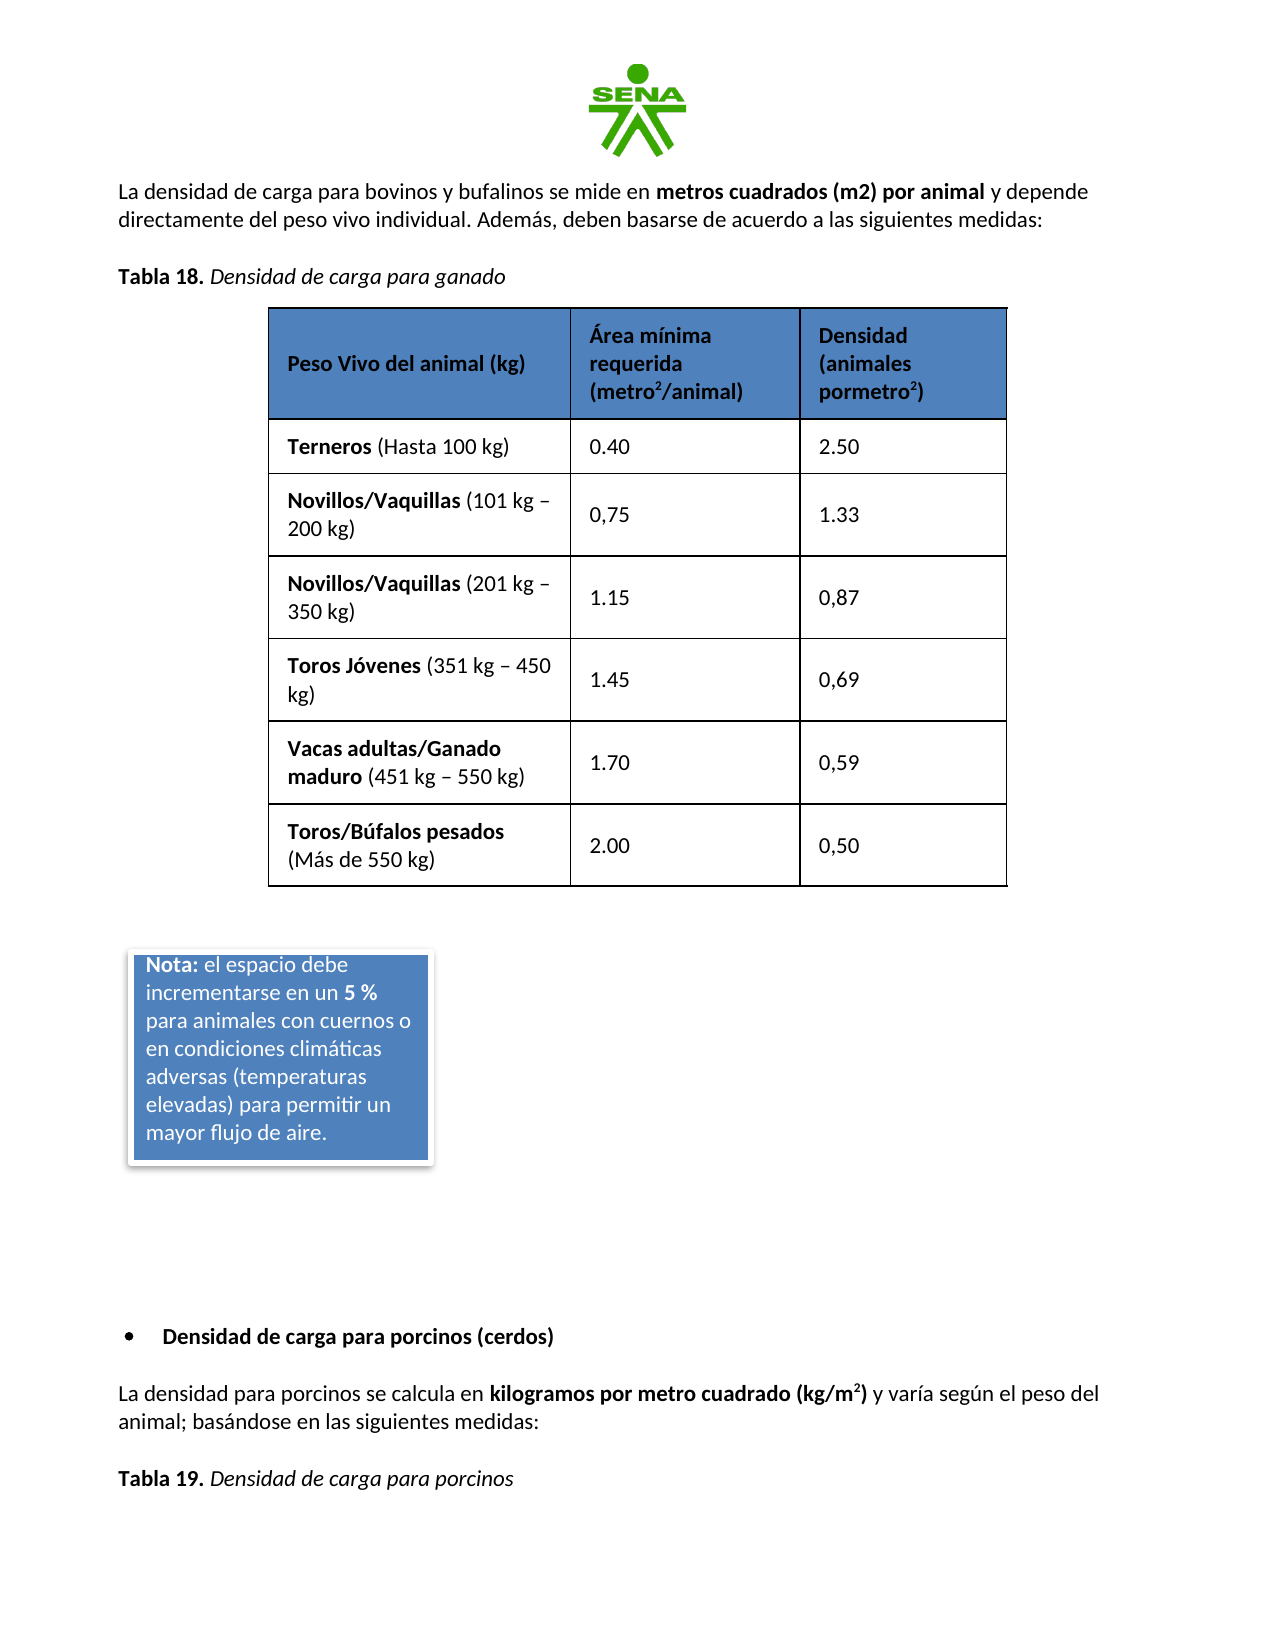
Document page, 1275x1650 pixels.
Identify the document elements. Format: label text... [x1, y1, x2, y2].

table_cell Terneros (Hasta 100 kg) [269, 420, 570, 472]
table_cell 0,75 [571, 474, 799, 555]
table_header Densidad (animales pormetro2) [801, 309, 1006, 418]
table_cell 2.00 [571, 805, 799, 885]
table_cell Vacas adultas/Ganado maduro (451 kg – 550 kg) [269, 722, 570, 803]
table_header Peso Vivo del animal (kg) [269, 309, 570, 418]
table_cell Novillos/Vaquillas (101 kg – 200 kg) [269, 474, 570, 555]
table_cell 1.15 [571, 557, 799, 638]
table_cell 1.33 [801, 474, 1006, 555]
text La densidad para porcinos se calcula en kilogramos por metro cuadrado (kg/m2) y varía según el peso del animal; basándose en las siguientes medidas: [118, 1379, 1157, 1435]
table_cell 0,87 [801, 557, 1006, 638]
table_cell 0,50 [801, 805, 1006, 885]
table_cell Toros/Búfalos pesados ​​(Más de 550 kg) [269, 805, 570, 885]
list Densidad de carga para porcinos (cerdos) [125, 1322, 1157, 1350]
table_cell 0.40 [571, 420, 799, 472]
picture [588, 64, 687, 157]
text Tabla 19. Densidad de carga para porcinos [118, 1464, 1157, 1492]
table_cell 0,59 [801, 722, 1006, 803]
table_cell 0,69 [801, 639, 1006, 720]
table_cell 2.50 [801, 420, 1006, 472]
text Tabla 18. Densidad de carga para ganado [118, 262, 1157, 290]
text La densidad de carga para bovinos y bufalinos se mide en metros cuadrados (m2) por animal y depende directamente del peso vivo individual. Además, deben basarse de acuerdo a las siguientes medidas: [118, 177, 1157, 233]
table_cell 1.45 [571, 639, 799, 720]
table_cell Toros Jóvenes (351 kg – 450 kg) [269, 639, 570, 720]
table_cell 1.70 [571, 722, 799, 803]
table_header Área mínima requerida (metro2/animal) [571, 309, 799, 418]
table_cell Novillos/Vaquillas (201 kg – 350 kg) [269, 557, 570, 638]
